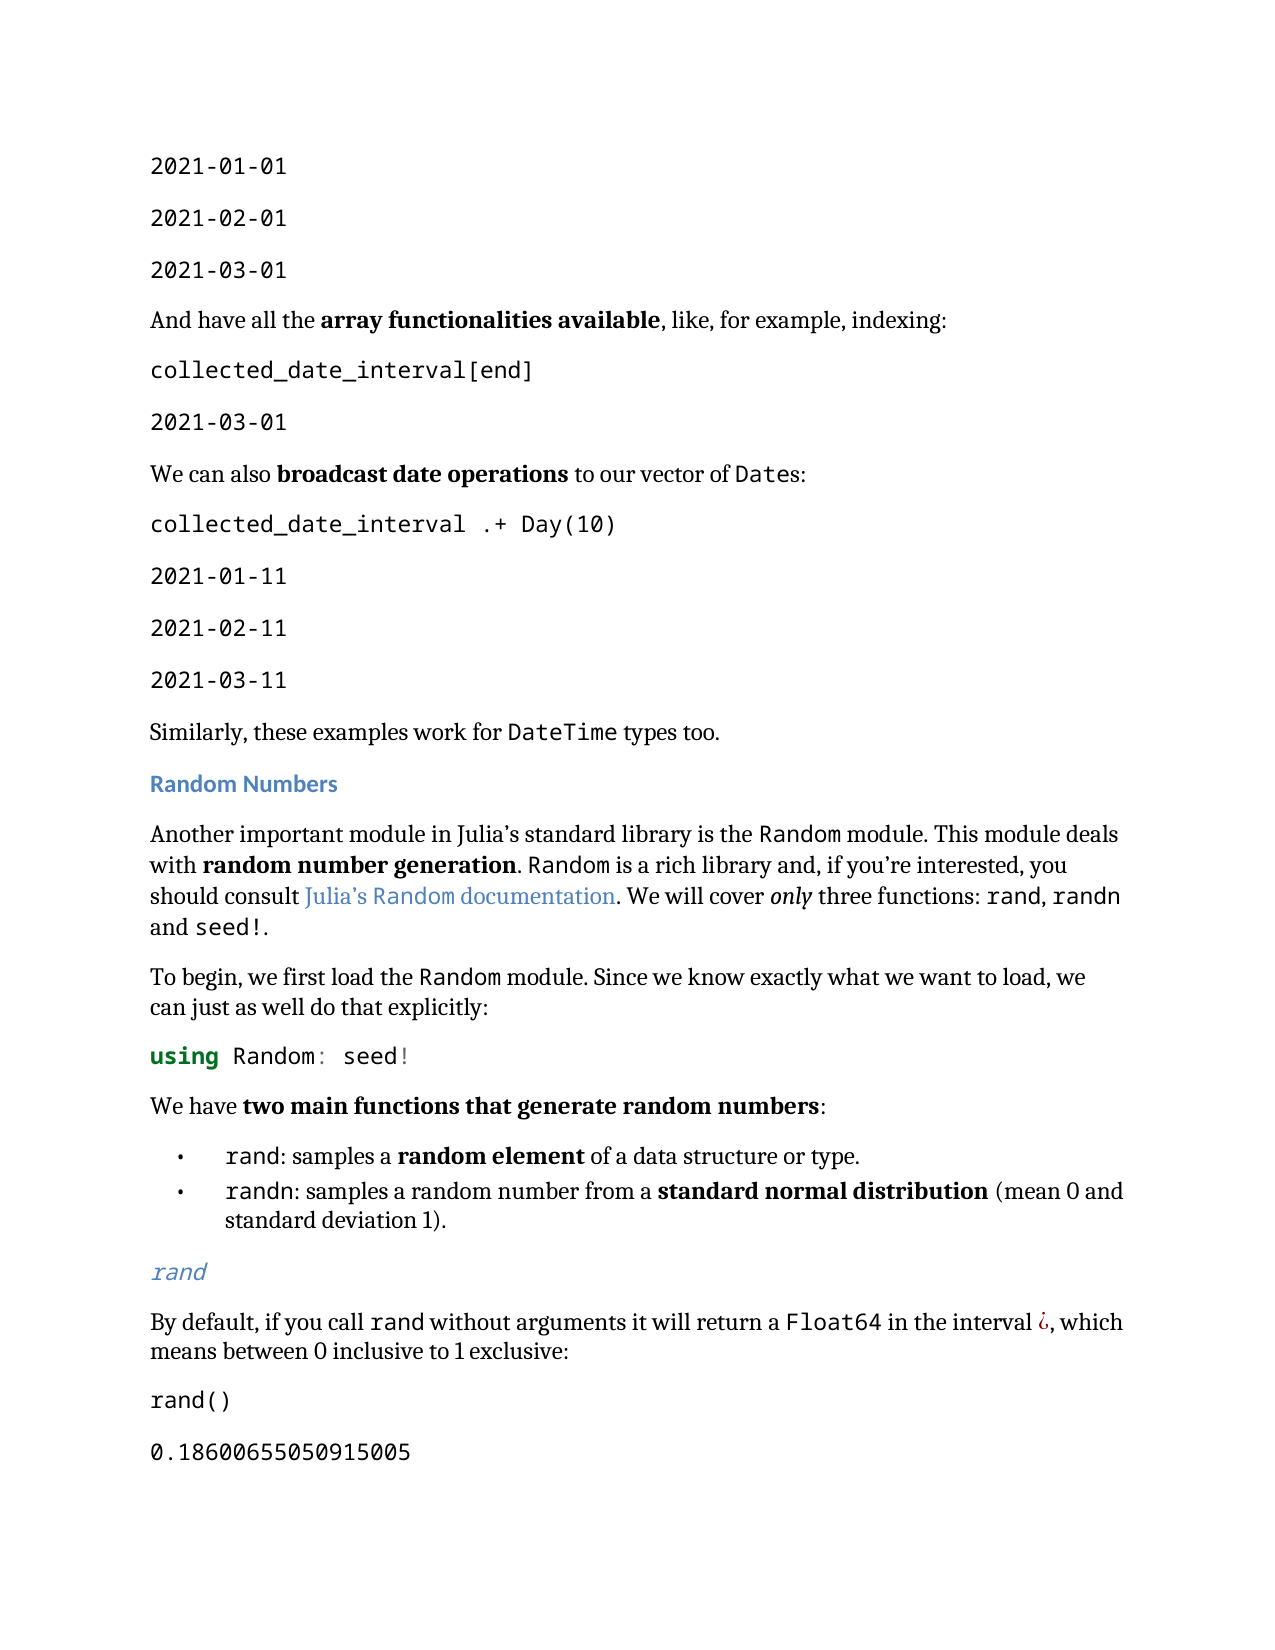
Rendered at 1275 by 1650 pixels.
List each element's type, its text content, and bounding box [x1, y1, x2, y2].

subtitle Random Numbers [150, 768, 1125, 799]
text 2021-02-11 [150, 612, 1125, 643]
text using Random: seed! [150, 1040, 1125, 1071]
text 2021-03-01 [150, 254, 1125, 285]
text To begin, we first load the Random module. Since we know exactly what we want to load, we can just as well do that explicitly: [150, 961, 1125, 1021]
text rand() [150, 1384, 1125, 1416]
text 2021-03-11 [150, 664, 1125, 695]
text Similarly, these examples work for DateTime types too. [150, 716, 1125, 747]
text We can also broadcast date operations to our vector of Dates: [150, 458, 1125, 489]
text 0.18600655050915005 [150, 1436, 1125, 1468]
text By default, if you call rand without arguments it will return a Float64 in the interval , which means between 0 inclusive to 1 exclusive: [150, 1306, 1125, 1366]
subtitle rand [150, 1256, 1125, 1287]
text We have two main functions that generate random numbers: [150, 1092, 1125, 1121]
text collected_date_interval .+ Day(10) [150, 508, 1125, 539]
list randn: samples a random number from a standard normal distribution (mean 0 and standard deviation 1). [175, 1175, 1125, 1235]
list rand: samples a random element of a data structure or type. [175, 1140, 1125, 1171]
text collected_date_interval[end] [150, 354, 1125, 385]
text 2021-01-01 [150, 150, 1125, 181]
text Another important module in Julia’s standard library is the Random module. This module deals with random number generation. Random is a rich library and, if you’re interested, you should consult Julia’s Random documentation. We will cover only three functions: rand, randn and seed!. [150, 818, 1125, 943]
text 2021-01-11 [150, 560, 1125, 591]
text 2021-02-01 [150, 202, 1125, 233]
text And have all the array functionalities available, like, for example, indexing: [150, 306, 1125, 335]
text 2021-03-01 [150, 406, 1125, 437]
